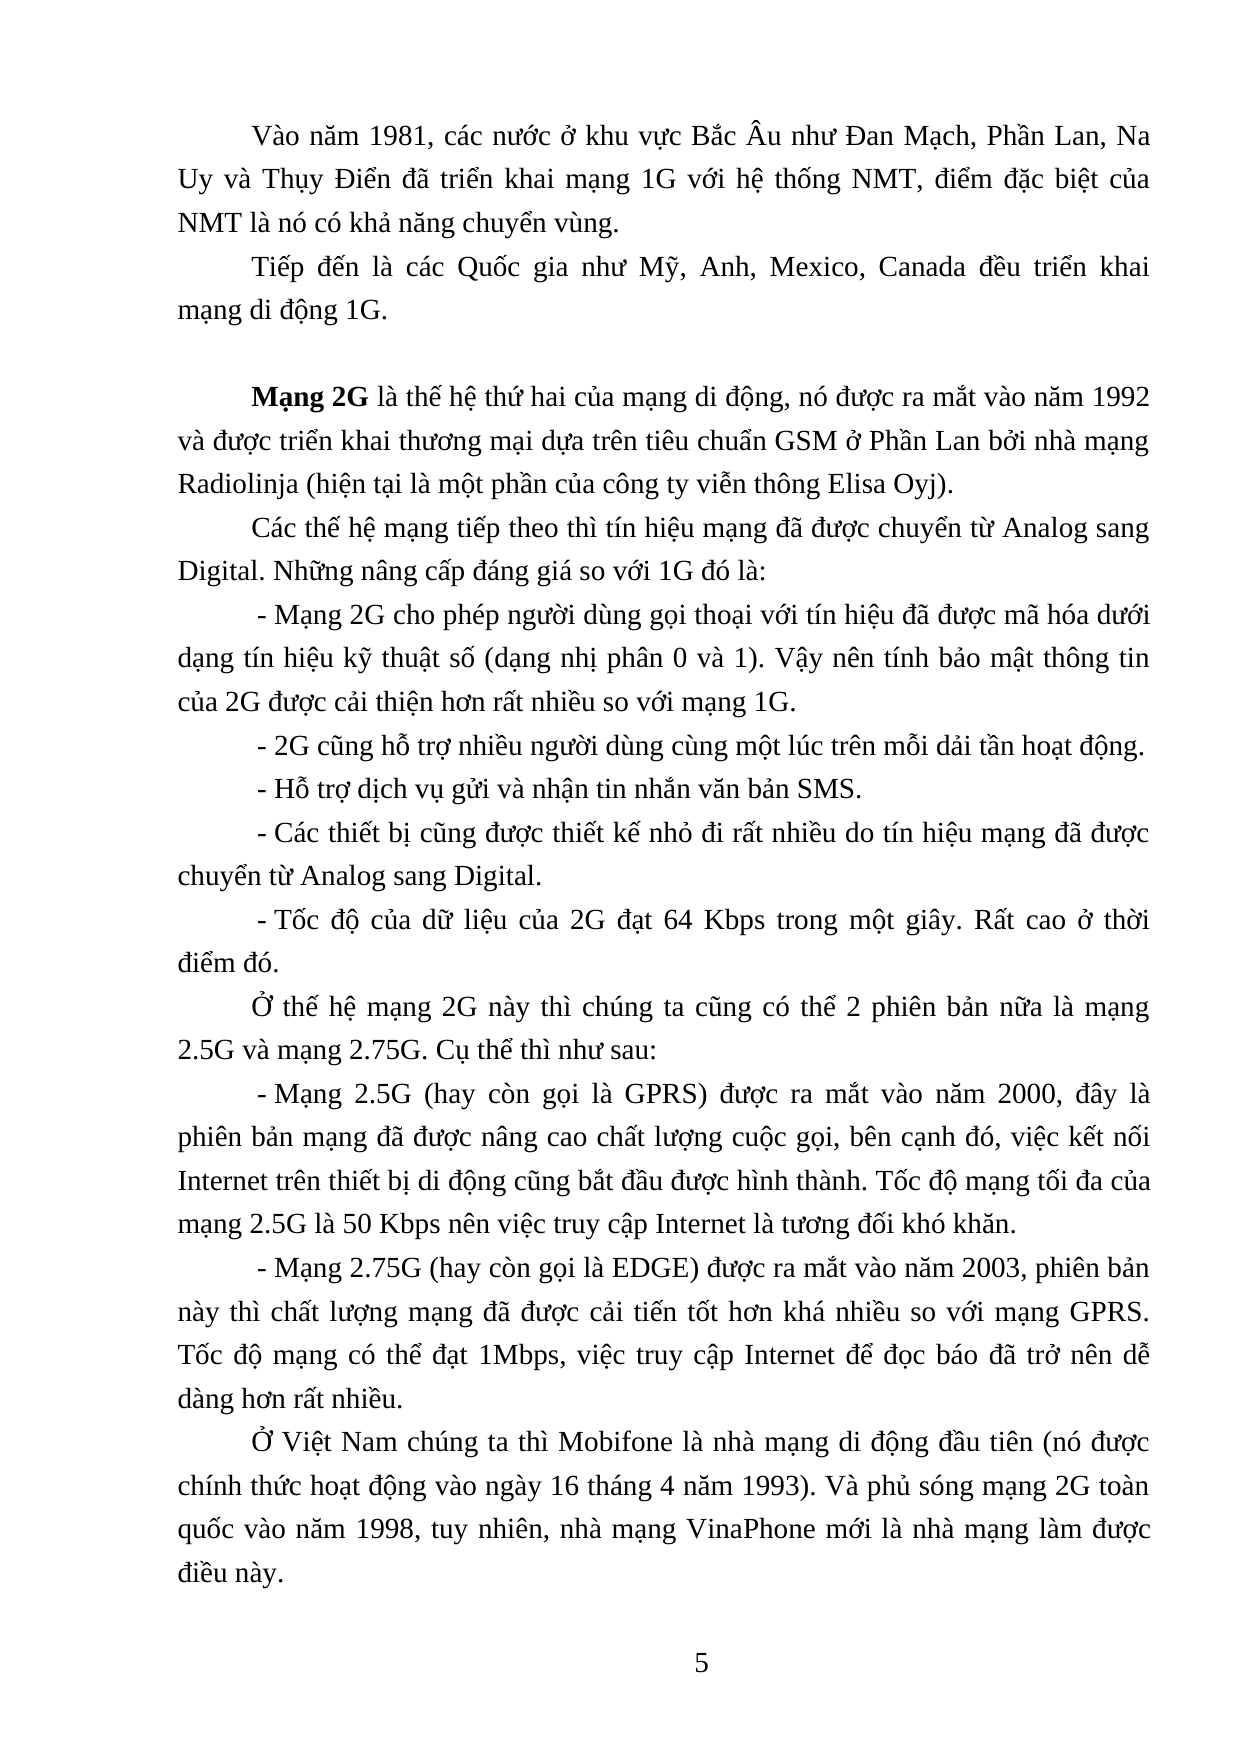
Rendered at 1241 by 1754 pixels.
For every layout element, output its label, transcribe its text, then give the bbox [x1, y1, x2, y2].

text Ở thế hệ mạng 2G này thì chúng ta cũng có thể 2 phiên bản nữa là mạng 2.5G và mạng 2.75G. Cụ thể thì như sau: [177, 989, 1152, 1066]
list 2G cũng hỗ trợ nhiều người dùng cùng một lúc trên mỗi dải tần hoạt động. [177, 728, 1152, 761]
text Vào năm 1981, các nước ở khu vực Bắc Âu như Đan Mạch, Phần Lan, Na Uy và Thụy Điển đã triển khai mạng 1G với hệ thống NMT, điểm đặc biệt của NMT là nó có khả năng chuyển vùng. [177, 118, 1152, 239]
list Tốc độ của dữ liệu của 2G đạt 64 Kbps trong một giây. Rất cao ở thời điểm đó. [177, 902, 1152, 979]
list Mạng 2.5G (hay còn gọi là GPRS) được ra mắt vào năm 2000, đây là phiên bản mạng đã được nâng cao chất lượng cuộc gọi, bên cạnh đó, việc kết nối Internet trên thiết bị di động cũng bắt đầu được hình thành. Tốc độ mạng tối đa của mạng 2.5G là 50 Kbps nên việc truy cập Internet là tương đối khó khăn. [177, 1076, 1152, 1240]
text Tiếp đến là các Quốc gia như Mỹ, Anh, Mexico, Canada đều triển khai mạng di động 1G. [177, 249, 1152, 326]
text Ở Việt Nam chúng ta thì Mobifone là nhà mạng di động đầu tiên (nó được chính thức hoạt động vào ngày 16 tháng 4 năm 1993). Và phủ sóng mạng 2G toàn quốc vào năm 1998, tuy nhiên, nhà mạng VinaPhone mới là nhà mạng làm được điều này. [177, 1424, 1152, 1588]
text Mạng 2G là thế hệ thứ hai của mạng di động, nó được ra mắt vào năm 1992 và được triển khai thương mại dựa trên tiêu chuẩn GSM ở Phần Lan bởi nhà mạng Radiolinja (hiện tại là một phần của công ty viễn thông Elisa Oyj). [177, 379, 1152, 500]
text Các thế hệ mạng tiếp theo thì tín hiệu mạng đã được chuyển từ Analog sang Digital. Những nâng cấp đáng giá so với 1G đó là: [177, 510, 1152, 587]
list Mạng 2G cho phép người dùng gọi thoại với tín hiệu đã được mã hóa dưới dạng tín hiệu kỹ thuật số (dạng nhị phân 0 và 1). Vậy nên tính bảo mật thông tin của 2G được cải thiện hơn rất nhiều so với mạng 1G. [177, 597, 1152, 718]
list Các thiết bị cũng được thiết kế nhỏ đi rất nhiều do tín hiệu mạng đã được chuyển từ Analog sang Digital. [177, 815, 1152, 892]
list Hỗ trợ dịch vụ gửi và nhận tin nhắn văn bản SMS. [177, 771, 1152, 805]
list Mạng 2.75G (hay còn gọi là EDGE) được ra mắt vào năm 2003, phiên bản này thì chất lượng mạng đã được cải tiến tốt hơn khá nhiều so với mạng GPRS. Tốc độ mạng có thể đạt 1Mbps, việc truy cập Internet để đọc báo đã trở nên dễ dàng hơn rất nhiều. [177, 1250, 1152, 1414]
